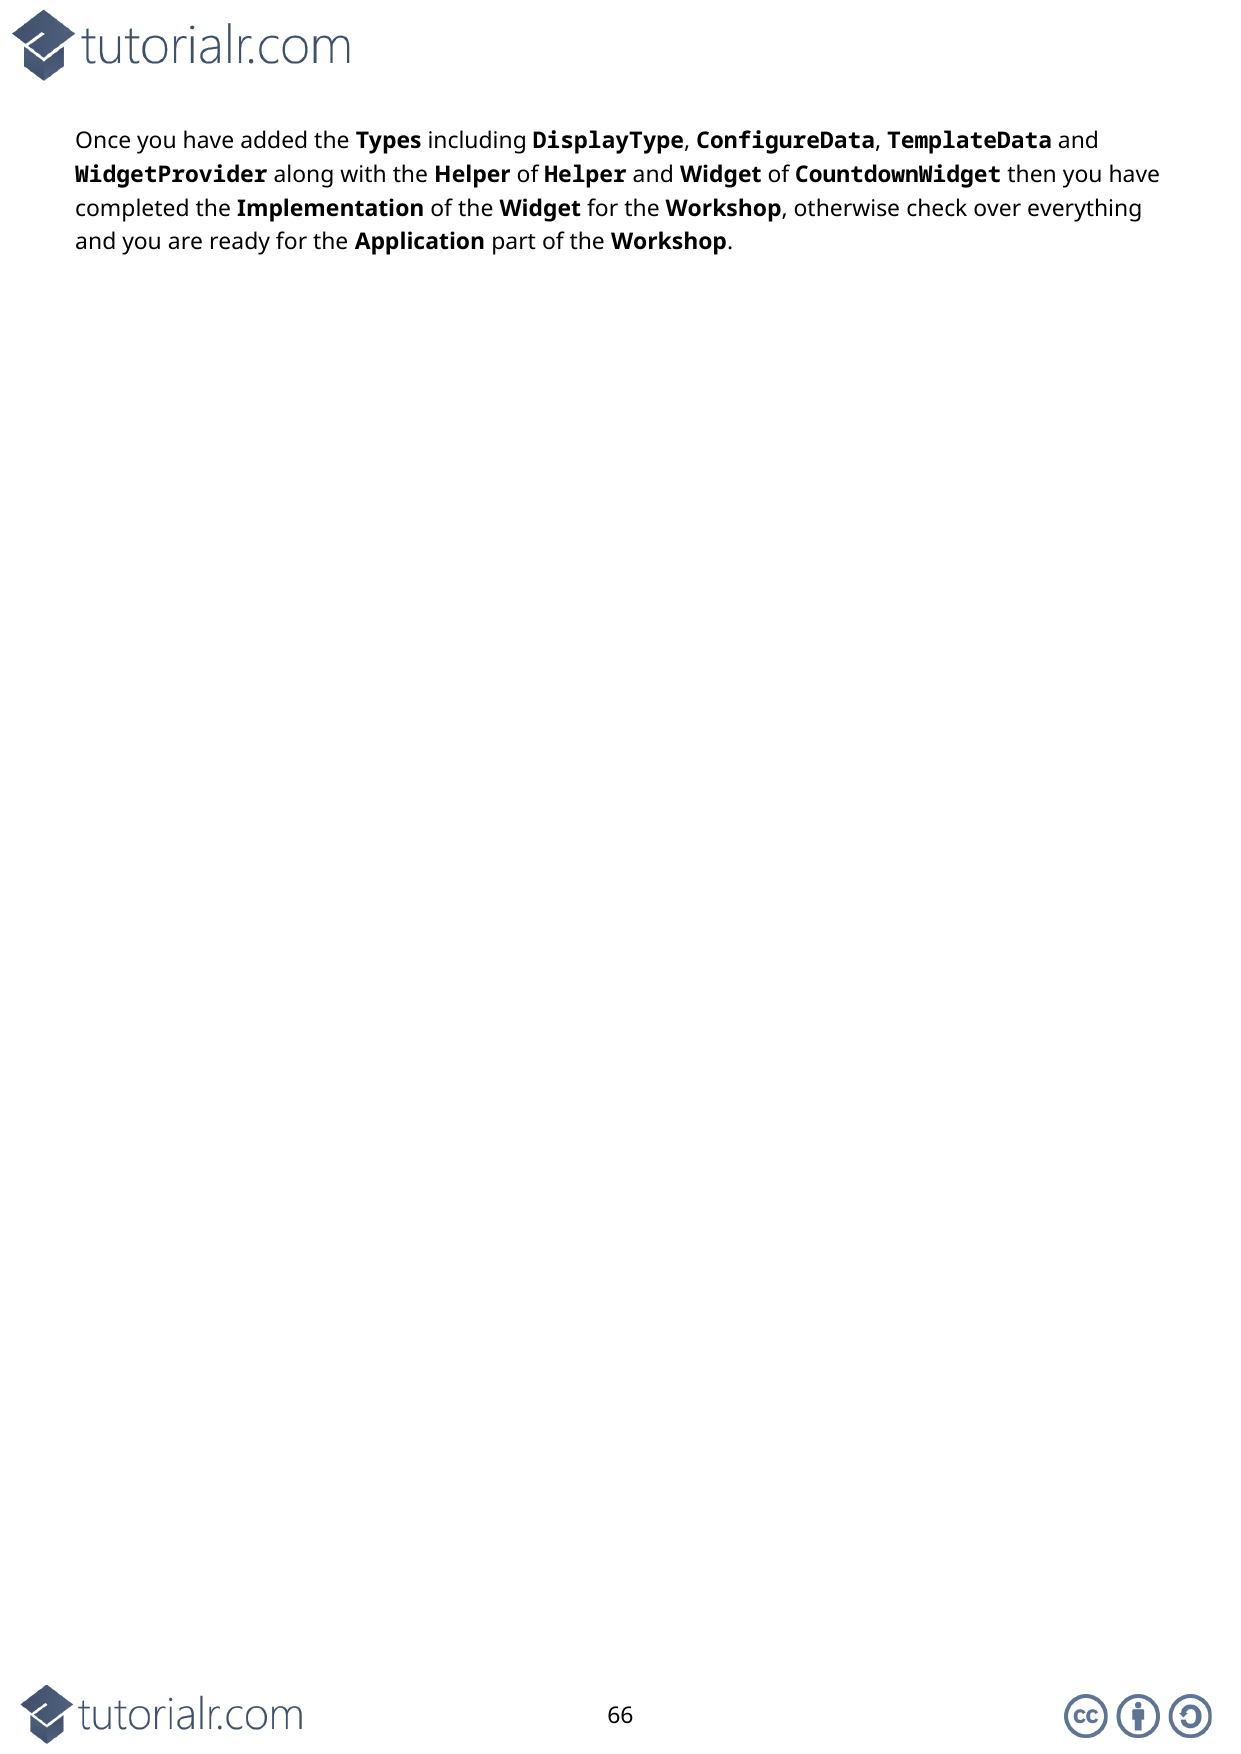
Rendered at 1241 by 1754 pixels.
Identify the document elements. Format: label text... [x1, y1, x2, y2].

picture [1064, 1694, 1212, 1738]
picture [17, 1685, 313, 1744]
picture [8, 9, 363, 81]
text Once you have added the Types including DisplayType, ConfigureData, TemplateData and WidgetProvider along with the Helper of Helper and Widget of CountdownWidget then you have completed the Implementation of the Widget for the Workshop, otherwise check over everything and you are ready for the Application part of the Workshop. [75, 124, 1165, 257]
